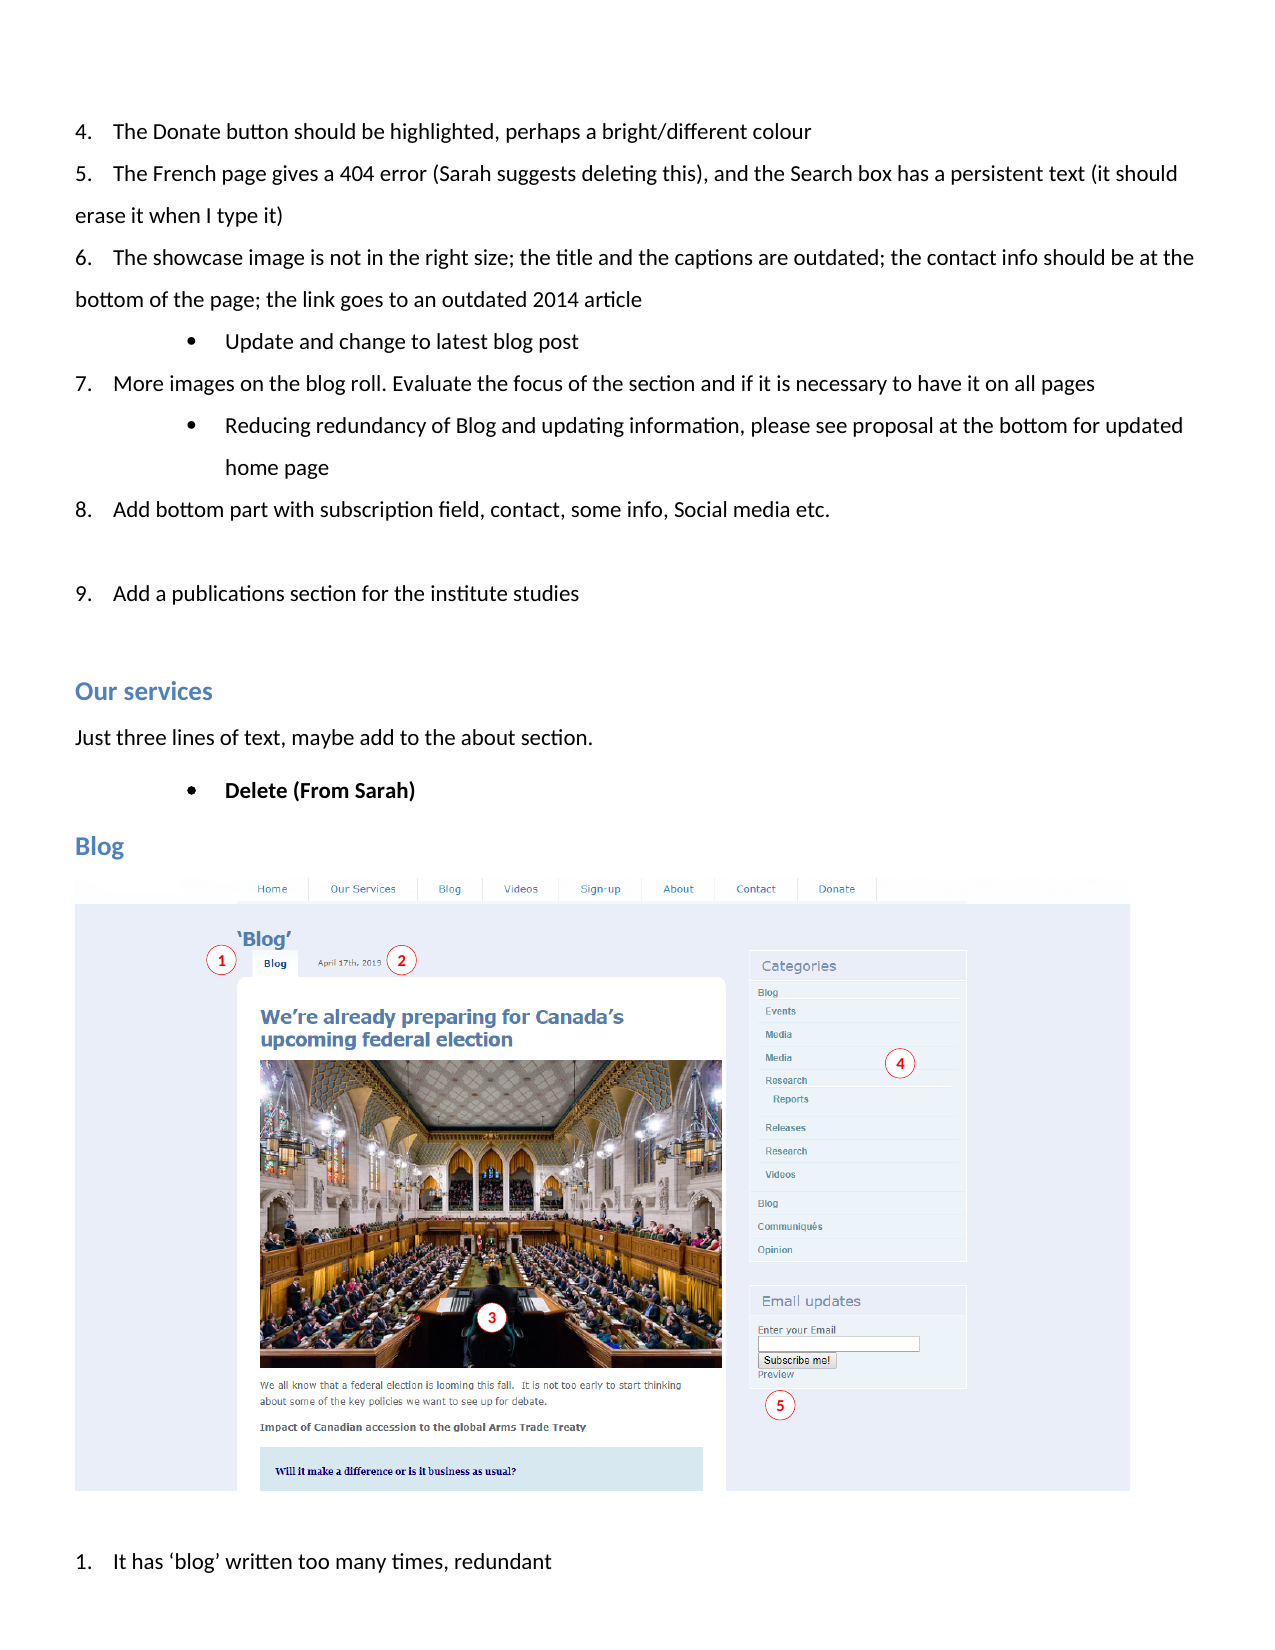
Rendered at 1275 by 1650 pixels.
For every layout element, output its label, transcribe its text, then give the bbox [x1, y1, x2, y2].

text 4. The Donate button should be highlighted, perhaps a bright/different colour [75, 117, 1200, 145]
list Delete (From Sarah) [187, 776, 1200, 804]
picture [75, 878, 1131, 1491]
subtitle Our services [75, 674, 1200, 707]
text 5. The French page gives a 404 error (Sarah suggests deleting this), and the Search box has a persistent text (it should erase it when I type it) [75, 159, 1200, 229]
text Just three lines of text, maybe add to the about section. [75, 723, 1200, 751]
text 7. More images on the blog roll. Evaluate the focus of the section and if it is necessary to have it on all pages [75, 369, 1200, 397]
text 8. Add bottom part with subscription field, contact, some info, Social media etc. [75, 495, 1200, 523]
text 9. Add a publications section for the institute studies [75, 579, 1200, 607]
text 6. The showcase image is not in the right size; the title and the captions are outdated; the contact info should be at the bottom of the page; the link goes to an outdated 2014 article [75, 243, 1200, 313]
list Reducing redundancy of Blog and updating information, please see proposal at the bottom for updated home page [187, 411, 1200, 481]
text 1. It has ‘blog’ written too many times, redundant [75, 1547, 1200, 1575]
subtitle Blog [75, 829, 1200, 862]
list Update and change to latest blog post [187, 327, 1200, 355]
